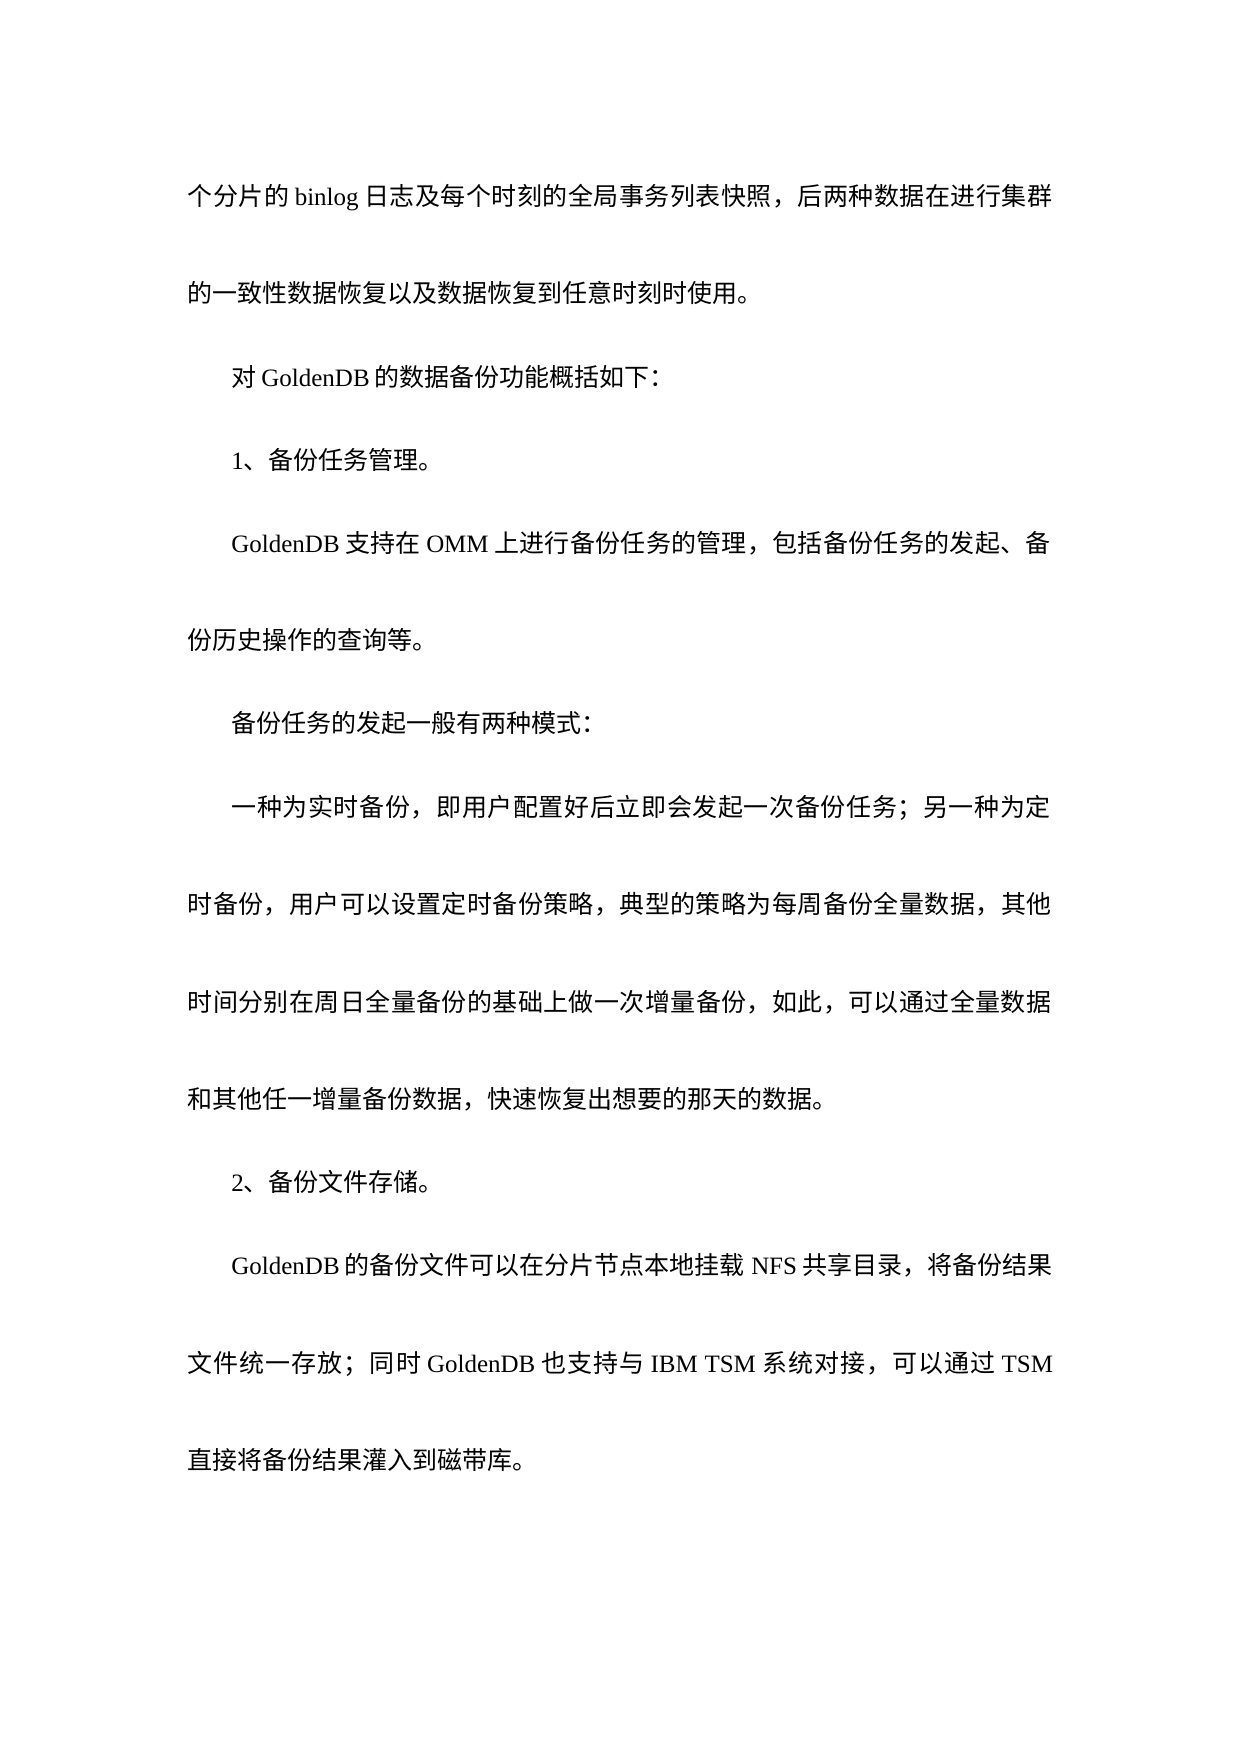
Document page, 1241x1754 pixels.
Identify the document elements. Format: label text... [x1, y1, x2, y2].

text 对GoldenDB的数据备份功能概括如下： [187, 343, 1053, 408]
list 备份任务管理。 [187, 426, 1053, 491]
text 一种为实时备份，即用户配置好后立即会发起一次备份任务；另一种为定时备份，用户可以设置定时备份策略，典型的策略为每周备份全量数据，其他时间分别在周日全量备份的基础上做一次增量备份，如此，可以通过全量数据和其他任一增量备份数据，快速恢复出想要的那天的数据。 [187, 773, 1053, 1130]
text GoldenDB的备份文件可以在分片节点本地挂载NFS共享目录，将备份结果文件统一存放；同时GoldenDB也支持与IBM TSM系统对接，可以通过TSM直接将备份结果灌入到磁带库。 [187, 1231, 1053, 1491]
list 备份文件存储。 [187, 1148, 1053, 1213]
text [187, 162, 1053, 324]
text GoldenDB支持在OMM上进行备份任务的管理，包括备份任务的发起、备份历史操作的查询等。 [187, 509, 1053, 671]
text 备份任务的发起一般有两种模式： [187, 689, 1053, 754]
